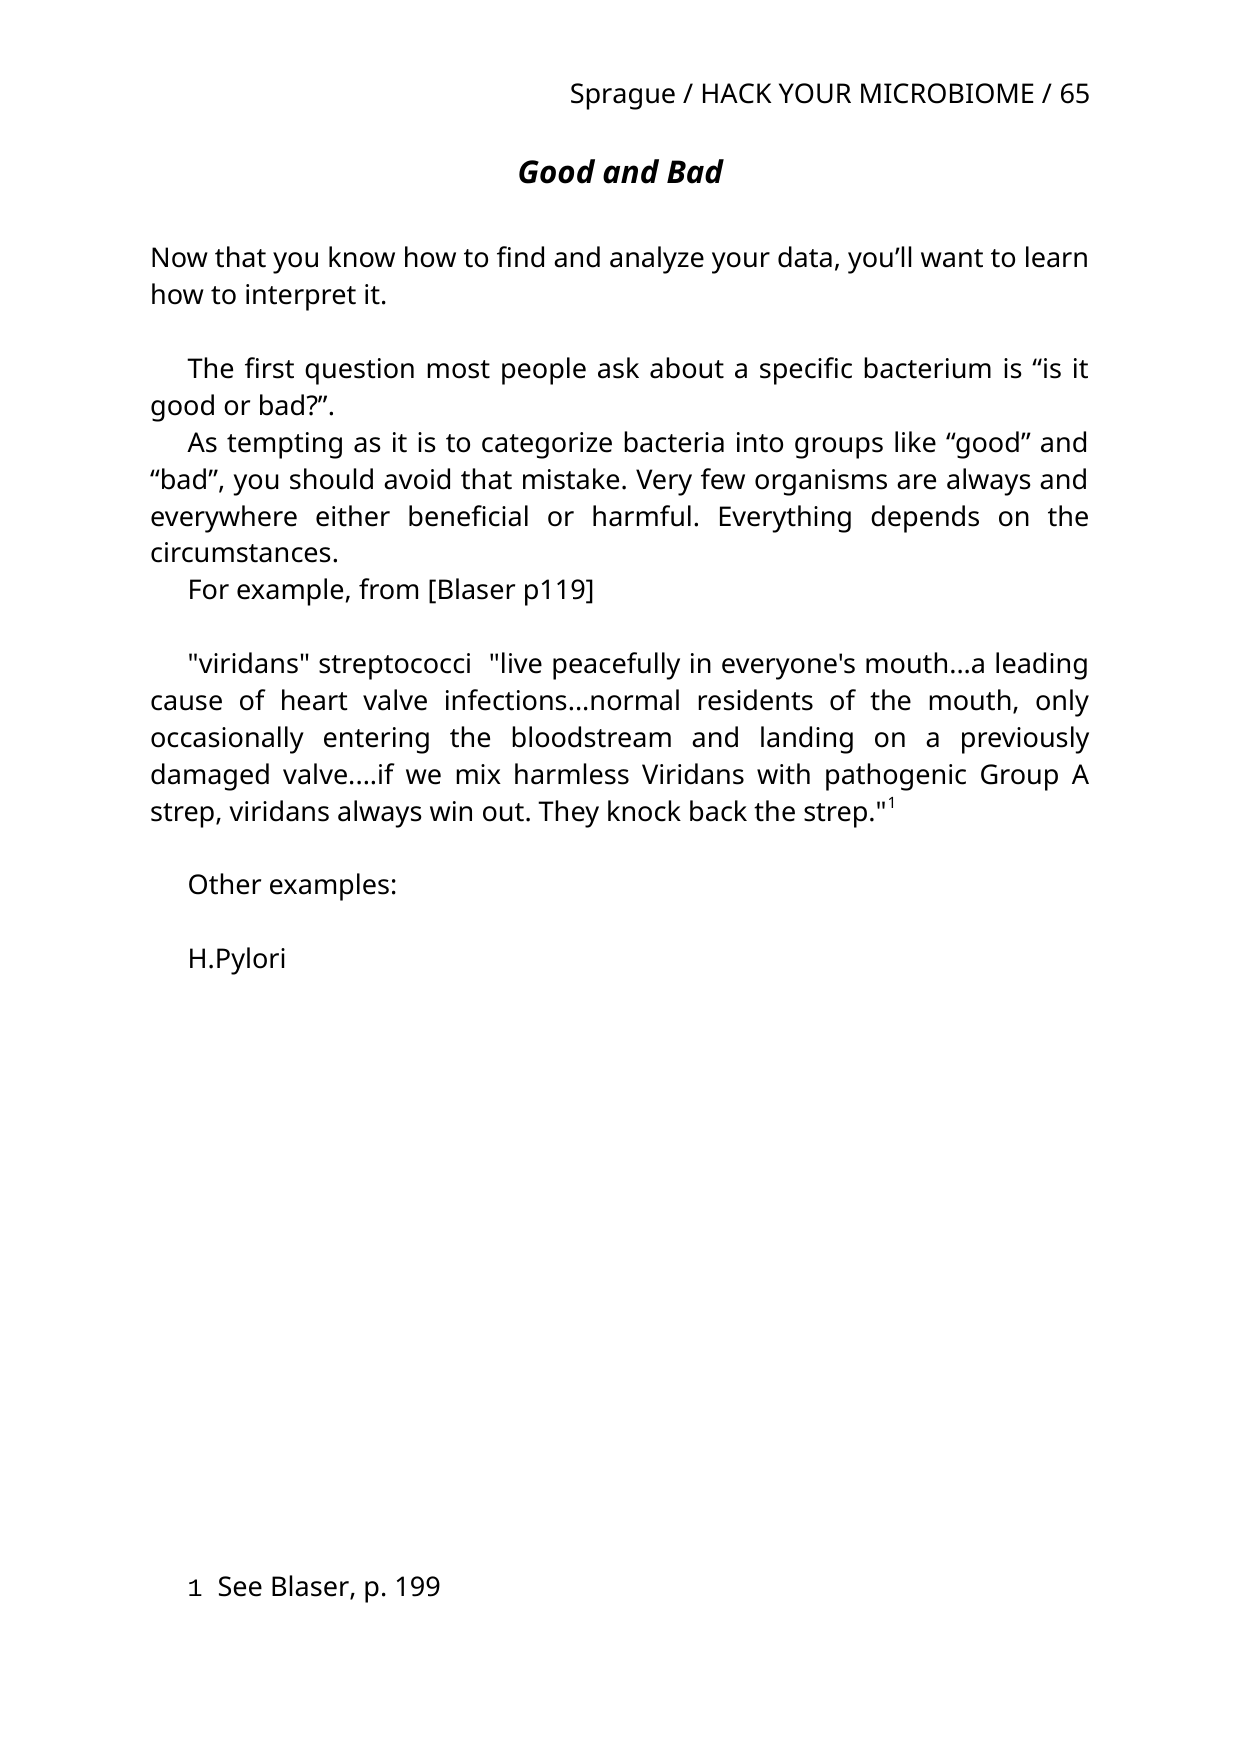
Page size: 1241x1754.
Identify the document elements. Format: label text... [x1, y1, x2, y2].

text For example, from [Blaser p119] [150, 571, 1090, 608]
text The first question most people ask about a specific bacterium is “is it good or bad?”. [150, 349, 1090, 423]
text Other examples: [150, 866, 1090, 903]
text "viridans" streptococci "live peacefully in everyone's mouth...a leading cause of heart valve infections...normal residents of the mouth, only occasionally entering the bloodstream and landing on a previously damaged valve....if we mix harmless Viridans with pathogenic Group A strep, viridans always win out. They knock back the strep." [150, 644, 1090, 829]
text As tempting as it is to categorize bacteria into groups like “good” and “bad”, you should avoid that mistake. Very few organisms are always and everywhere either beneficial or harmful. Everything depends on the circumstances. [150, 423, 1090, 571]
text Good and Bad [150, 150, 1090, 193]
text H.Pylori [150, 939, 1090, 976]
text Now that you know how to find and analyze your data, you’ll want to learn how to interpret it. [150, 239, 1090, 313]
